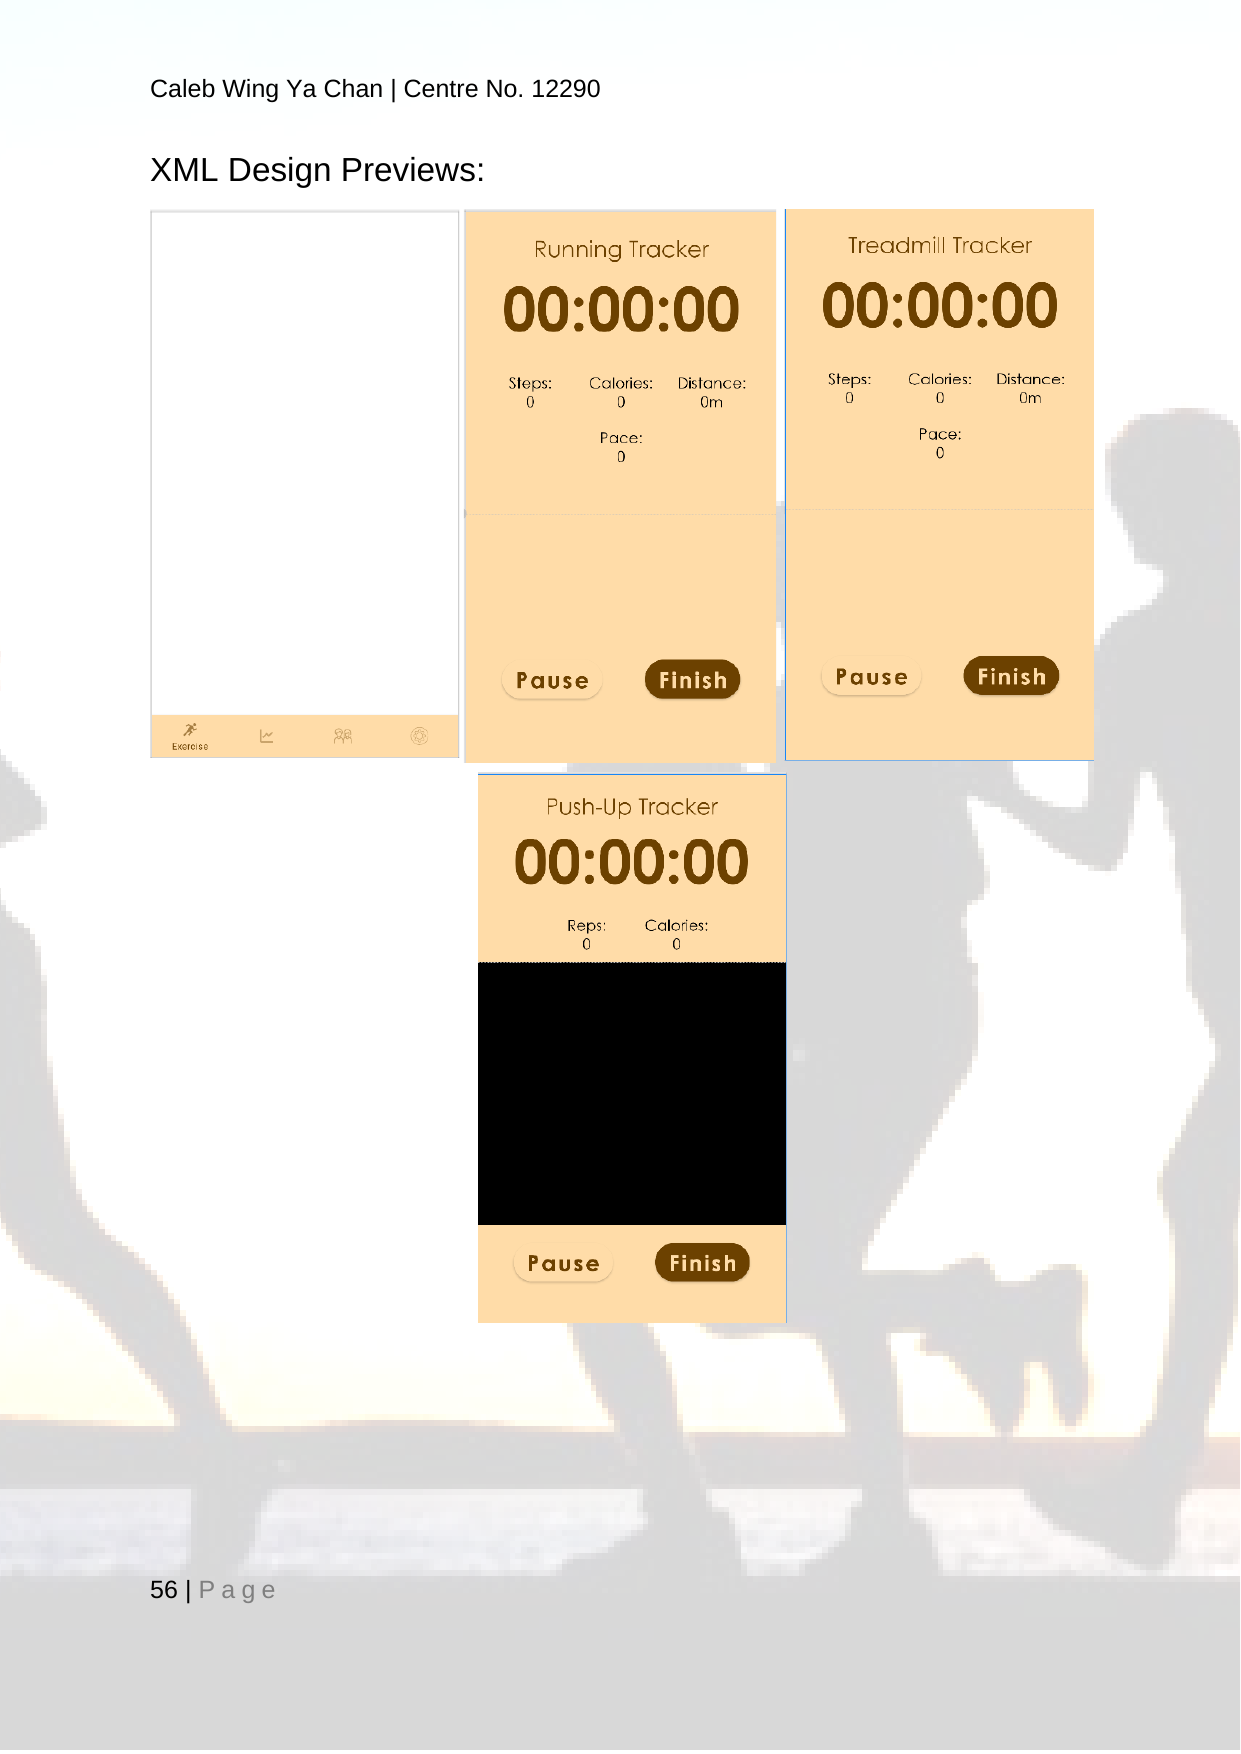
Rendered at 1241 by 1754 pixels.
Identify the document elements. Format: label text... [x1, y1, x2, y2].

picture [478, 772, 787, 1323]
picture [150, 209, 460, 758]
picture [463, 209, 777, 763]
text XML Design Previews: [150, 150, 1090, 189]
picture [784, 209, 1094, 761]
